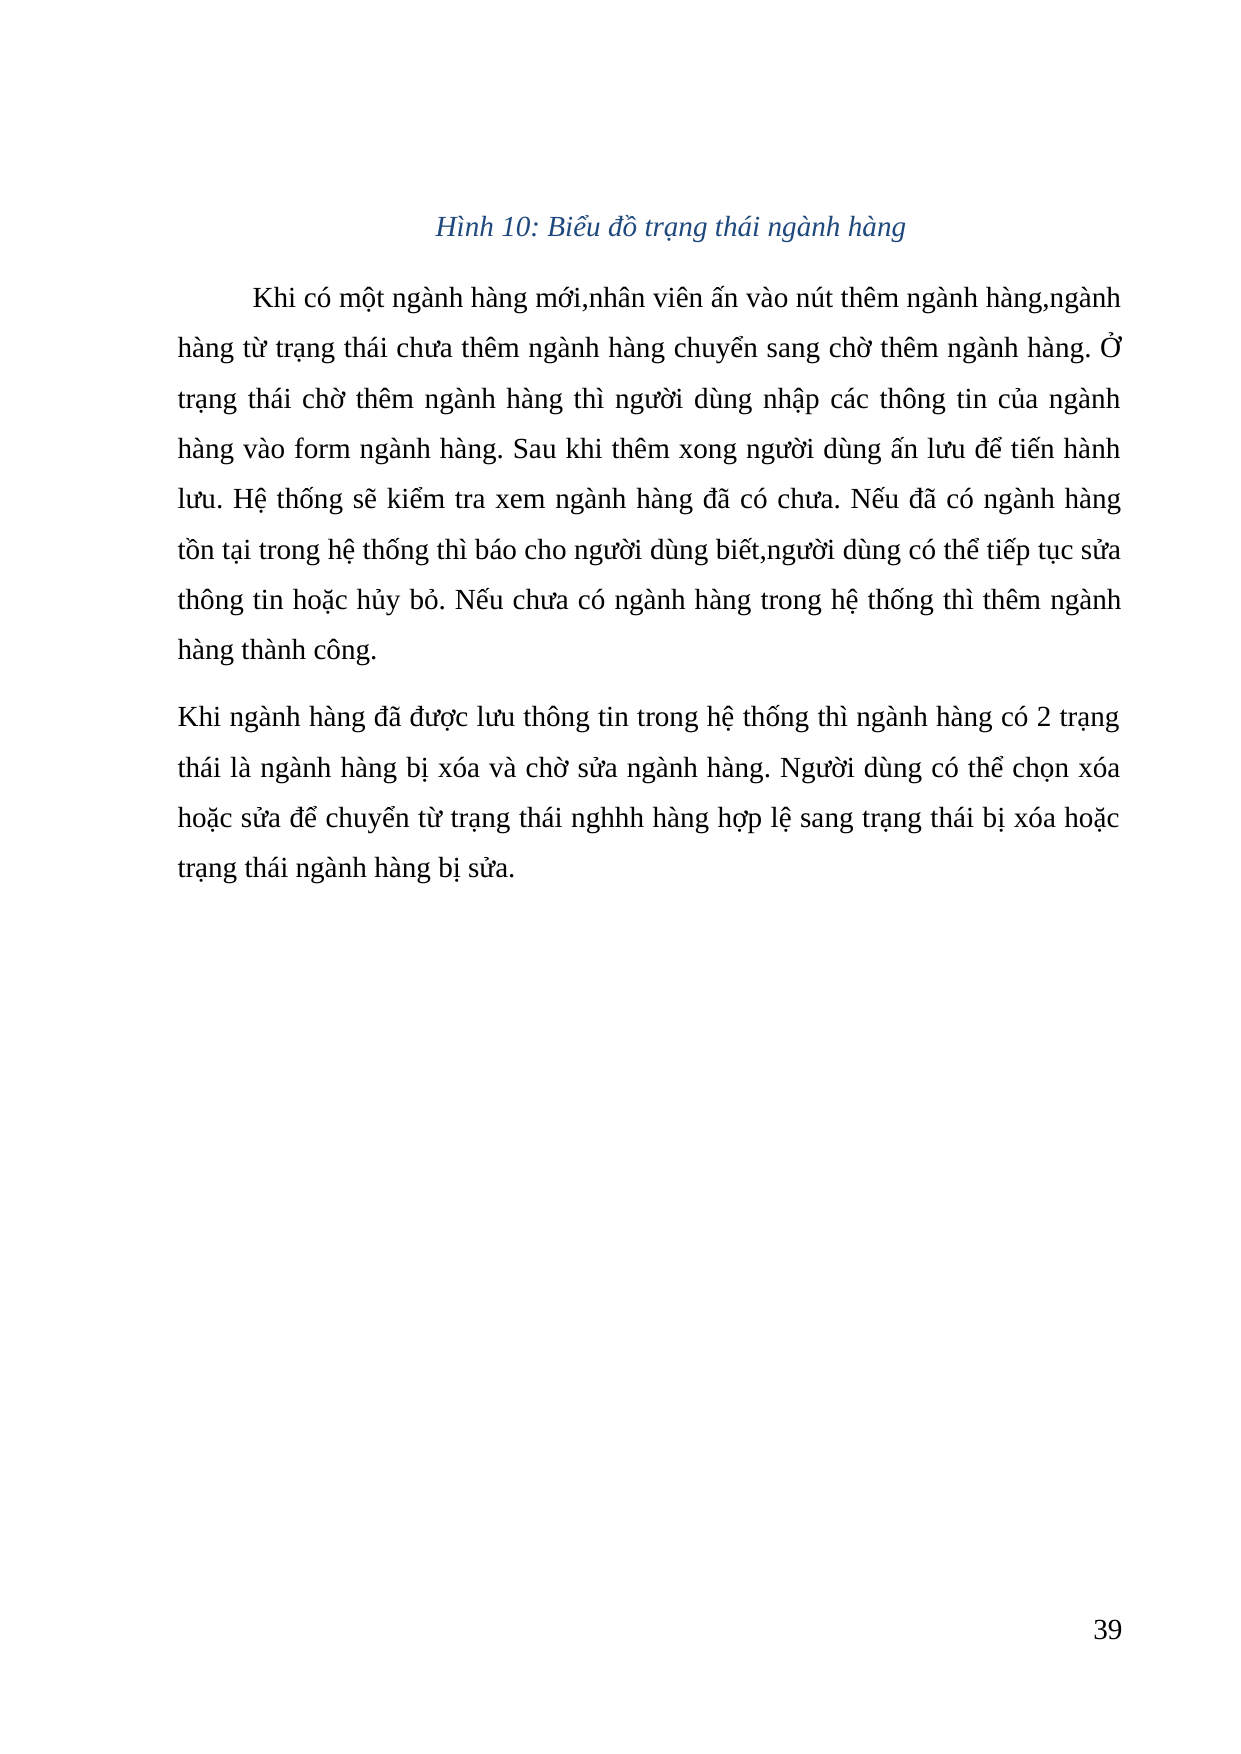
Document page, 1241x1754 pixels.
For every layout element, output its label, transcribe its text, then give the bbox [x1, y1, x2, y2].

text Khi có một ngành hàng mới,nhân viên ấn vào nút thêm ngành hàng,ngành hàng từ trạng thái chưa thêm ngành hàng chuyển sang chờ thêm ngành hàng. Ở trạng thái chờ thêm ngành hàng thì người dùng nhập các thông tin của ngành hàng vào form ngành hàng. Sau khi thêm xong người dùng ấn lưu để tiến hành lưu. Hệ thống sẽ kiểm tra xem ngành hàng đã có chưa. Nếu đã có ngành hàng tồn tại trong hệ thống thì báo cho người dùng biết,người dùng có thể tiếp tục sửa thông tin hoặc hủy bỏ. Nếu chưa có ngành hàng trong hệ thống thì thêm ngành hàng thành công. [177, 280, 1122, 666]
text Khi ngành hàng đã được lưu thông tin trong hệ thống thì ngành hàng có 2 trạng thái là ngành hàng bị xóa và chờ sửa ngành hàng. Người dùng có thể chọn xóa hoặc sửa để chuyển từ trạng thái nghhh hàng hợp lệ sang trạng thái bị xóa hoặc trạng thái ngành hàng bị sửa. [177, 699, 1122, 884]
